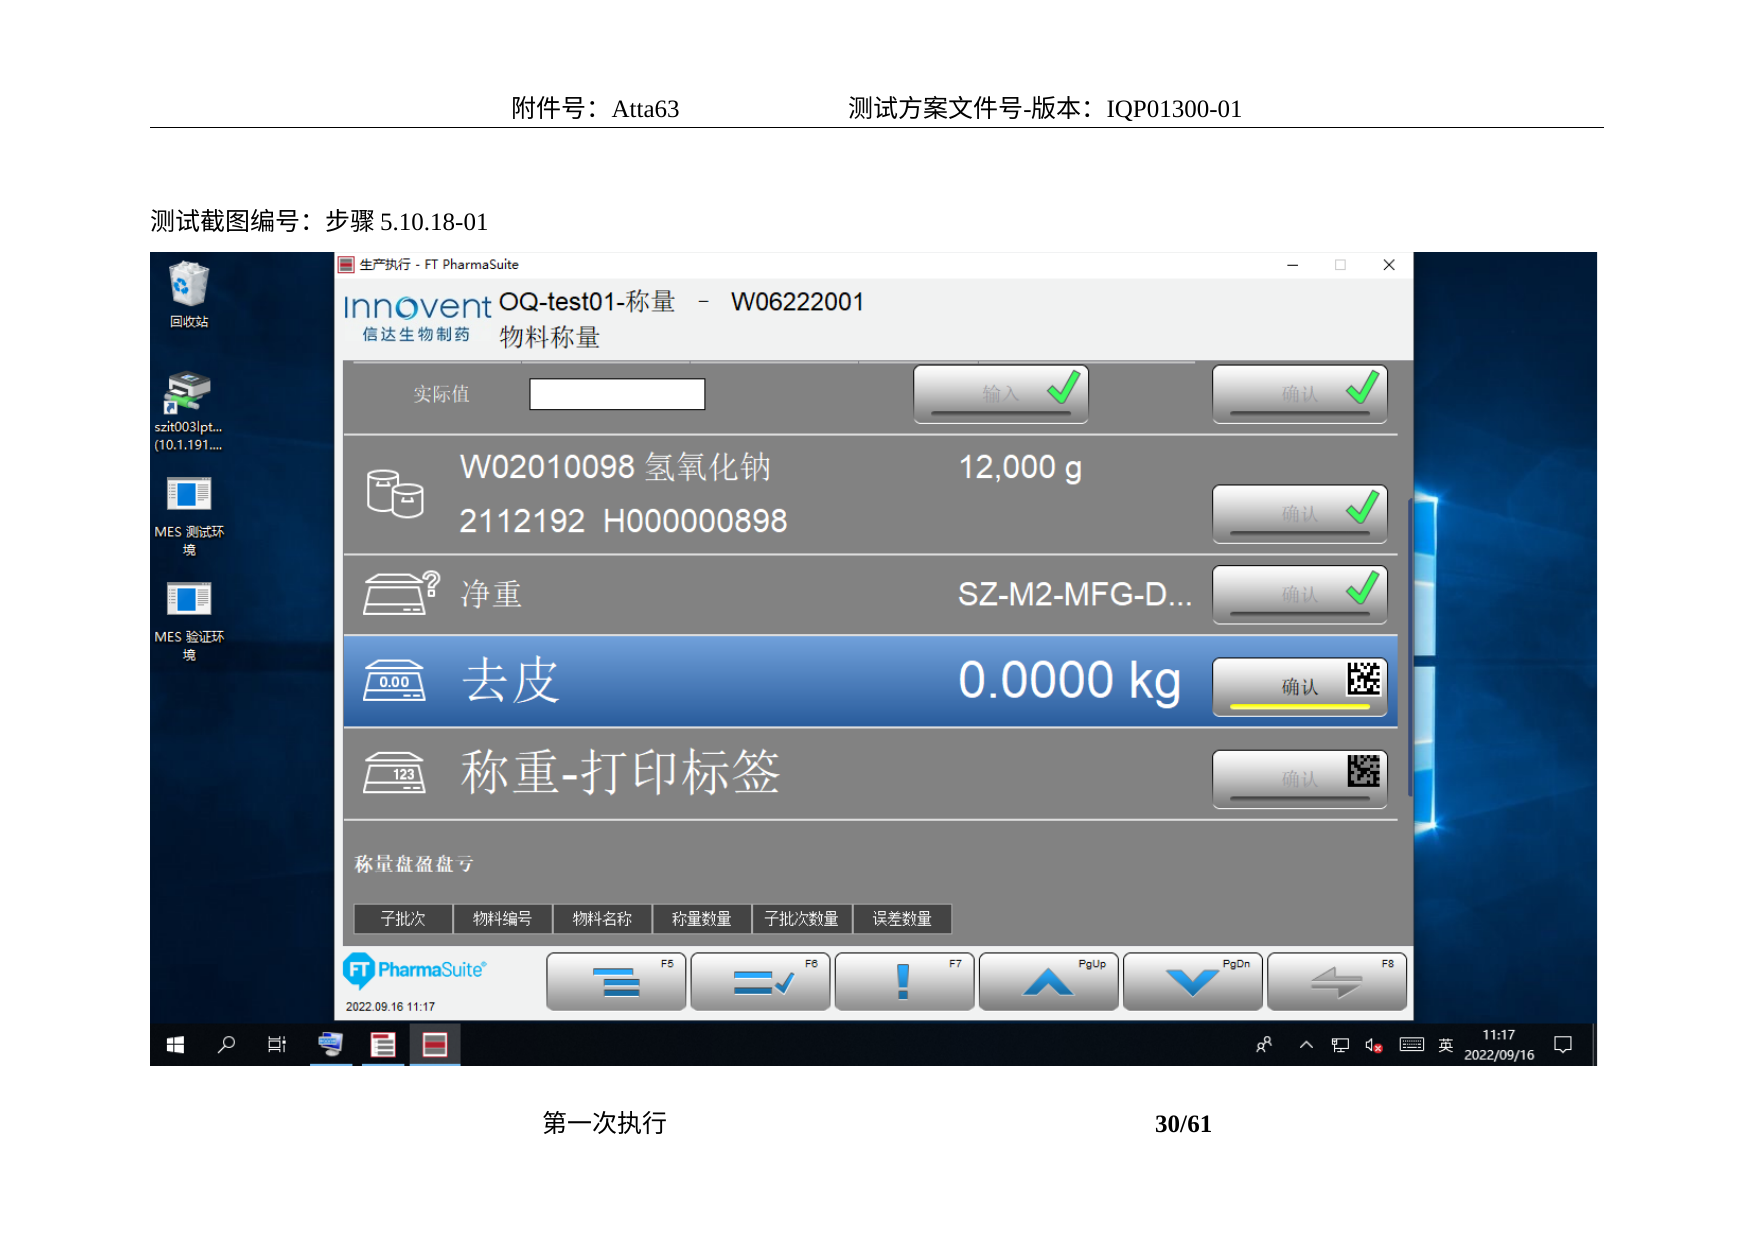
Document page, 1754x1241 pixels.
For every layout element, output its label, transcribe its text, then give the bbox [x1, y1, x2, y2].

text 测试截图编号：步骤5.10.18-01 [150, 187, 1604, 252]
picture [150, 252, 1598, 1066]
